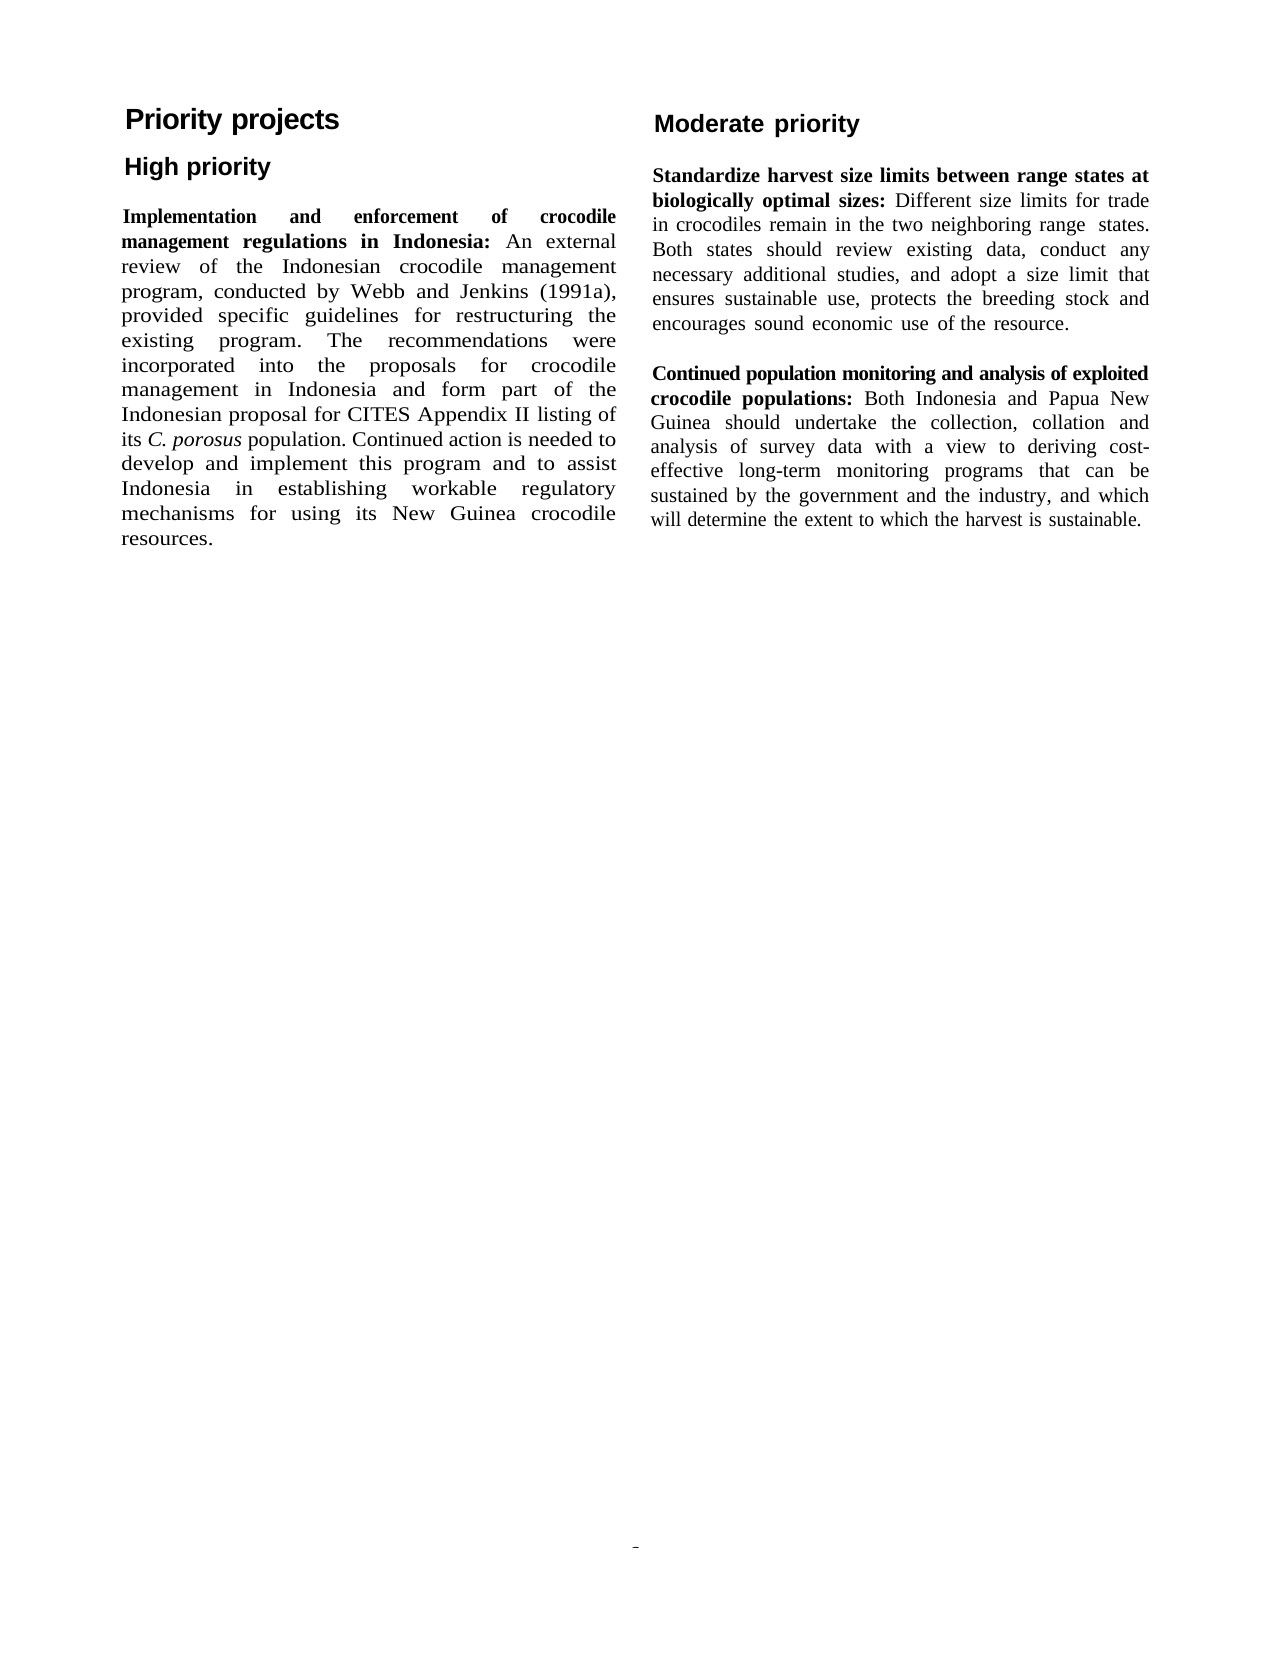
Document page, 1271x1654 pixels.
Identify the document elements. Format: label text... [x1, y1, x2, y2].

subtitle Priority projects [125, 102, 616, 136]
text Standardize harvest size limits between range states at biologically optimal sizes: Different size limits for trade in crocodiles remain in the two neighboring range states. Both states should review existing data, conduct any necessary additional studies, and adopt a size limit that ensures sustainable use, protects the breeding stock and encourages sound economic use of the resource. [652, 163, 1150, 335]
text Implementation and enforcement of crocodile management regulations in Indonesia: An external review of the Indonesian crocodile management program, conducted by Webb and Jenkins (1991a), provided specific guidelines for restructuring the existing program. The recommendations were incorporated into the proposals for crocodile management in Indonesia and form part of the Indonesian proposal for CITES Appendix II listing of its C. porosus population. Continued action is needed to develop and implement this program and to assist Indonesia in establishing workable regulatory mechanisms for using its New Guinea crocodile resources. [121, 204, 616, 549]
subtitle High priority [124, 151, 616, 180]
text Continued population monitoring and analysis of exploited crocodile populations: Both Indonesia and Papua New Guinea should undertake the collection, collation and analysis of survey data with a view to deriving cost- effective long-term monitoring programs that can be sustained by the government and the industry, and which will determine the extent to which the harvest is sustainable. [650, 361, 1149, 531]
subtitle Moderate priority [654, 109, 1177, 138]
